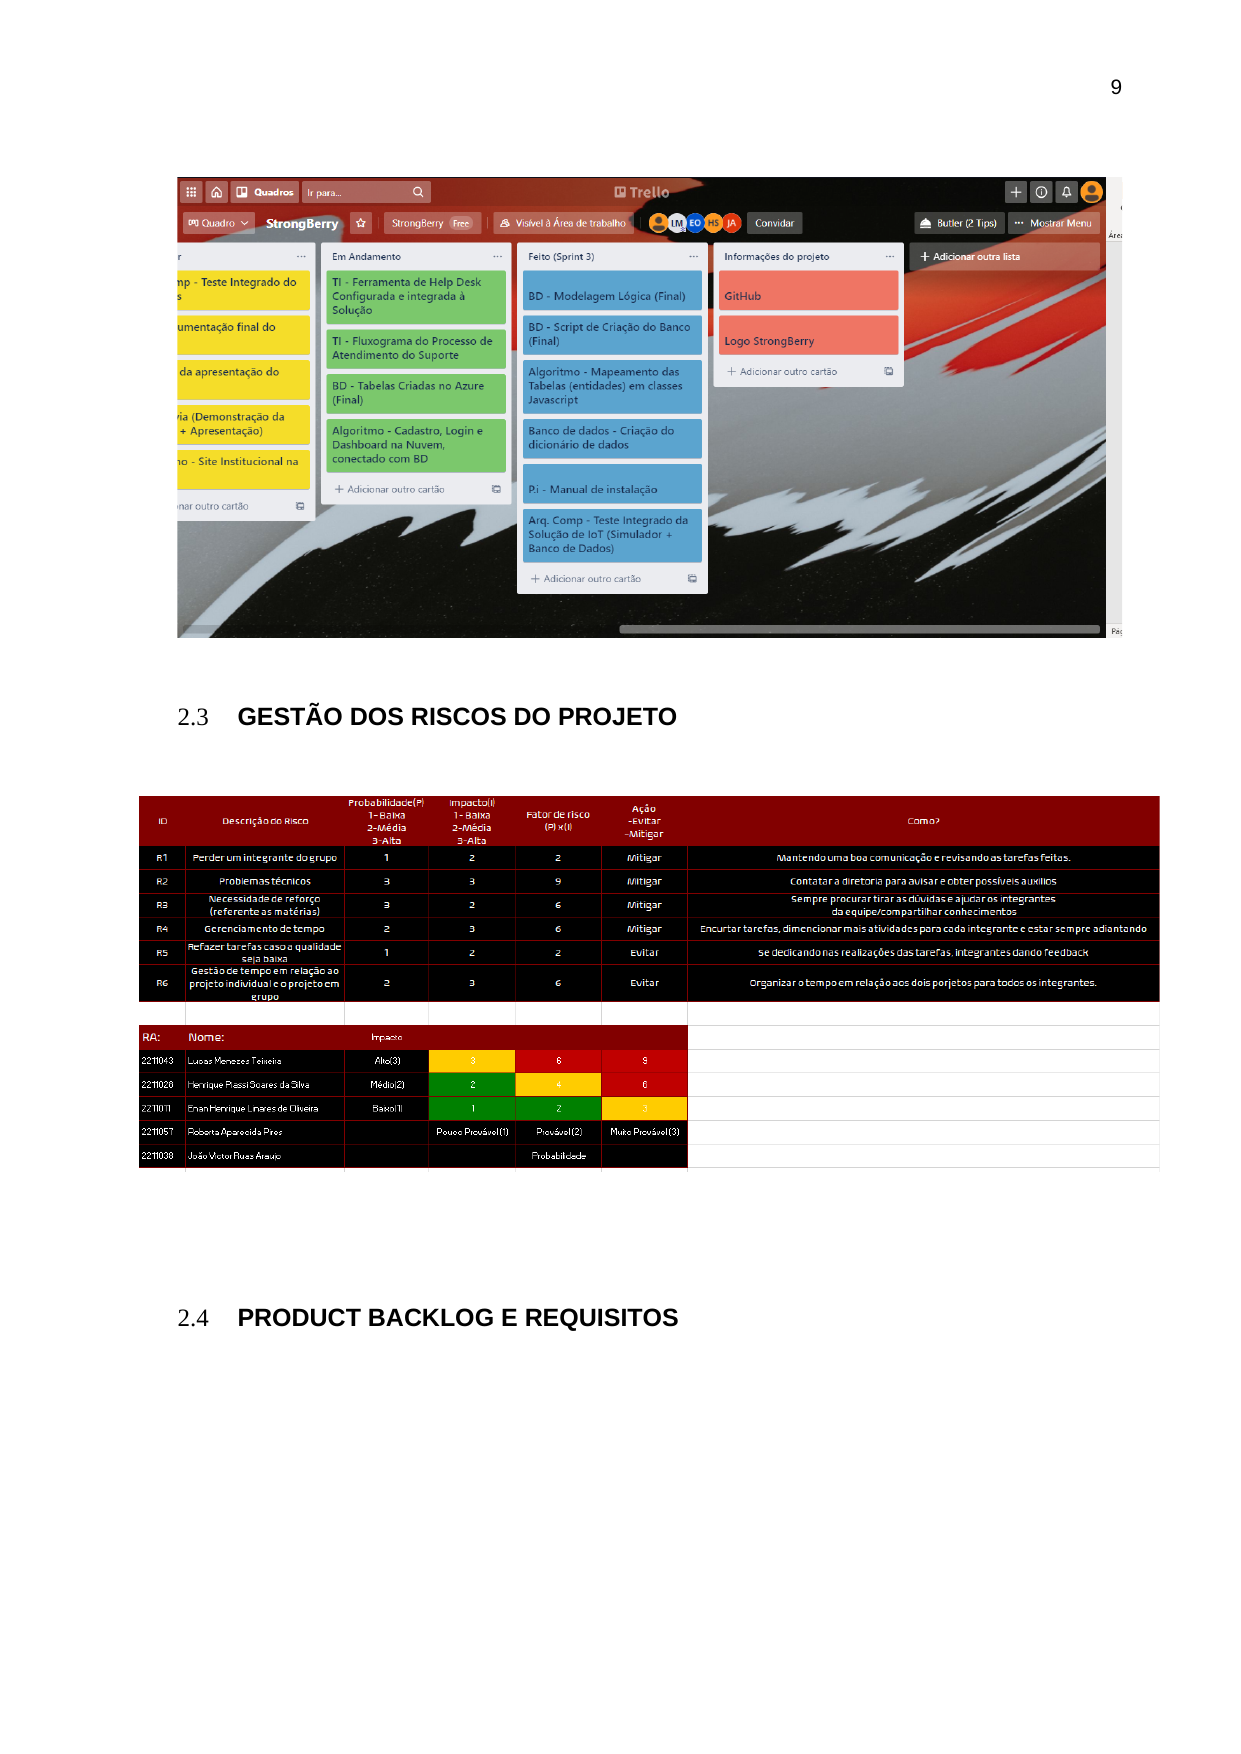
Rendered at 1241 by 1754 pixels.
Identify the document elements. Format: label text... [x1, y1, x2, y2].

subtitle Gestão dos Riscos do Projeto [177, 702, 1122, 731]
picture [139, 796, 1160, 1172]
subtitle PRODUCT BACKLOG e requisitos [177, 1302, 1122, 1331]
picture [177, 177, 1123, 638]
